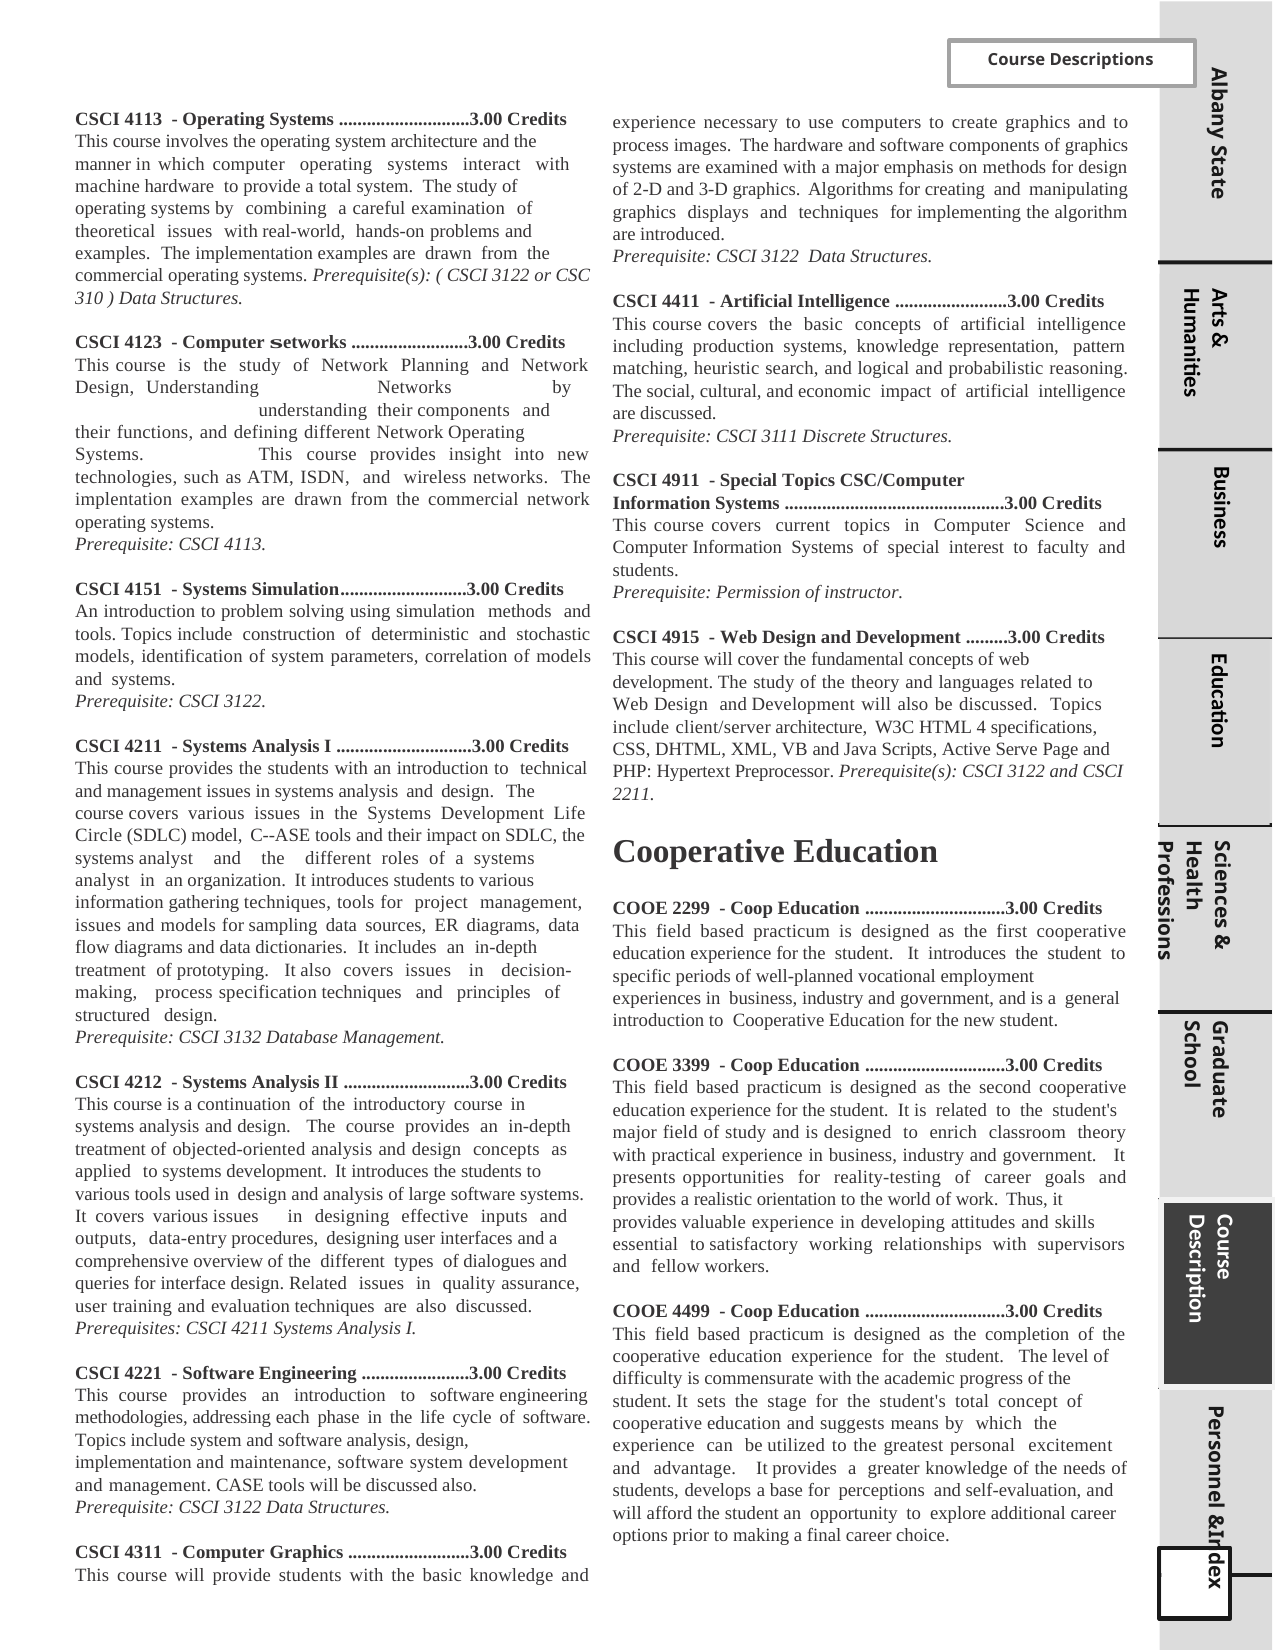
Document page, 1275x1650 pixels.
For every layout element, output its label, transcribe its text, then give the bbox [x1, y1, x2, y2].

text CSCI 4211 - Systems Analysis I .............................3.00 Credits This course provides the students with an introduction to technical and management issues in systems analysis and design. The course covers various issues in the Systems Development Life Circle (SDLC) model, C--ASE tools and their impact on SDLC, the systems analyst and the different roles of a systems analyst in an organization. It introduces students to various information gathering techniques, tools for project management, issues and models for sampling data sources, ER diagrams, data flow diagrams and data dictionaries. It includes an in-depth treatment of prototyping. It also covers issues in decision-making, process specification techniques and principles of structured design. [75, 735, 591, 1025]
text CSCI 4311 - Computer Graphics ..........................3.00 Credits [75, 1541, 587, 1562]
text Information Systems ...............................................3.00 Credits This course covers current topics in Computer Science and Computer Information Systems of special interest to faculty and students. [612, 492, 1128, 580]
text Prerequisite: CSCI 3111 Discrete Structures. [612, 424, 1242, 446]
text Prerequisites: CSCI 4211 Systems Analysis I. [75, 1317, 587, 1338]
text CSCI 4411 - Artificial Intelligence ........................3.00 Credits This course covers the basic concepts of artificial intelligence including production systems, knowledge representation, pattern matching, heuristic search, and logical and probabilistic reasoning. The social, cultural, and economic impact of artificial intelligence are discussed. [612, 290, 1128, 424]
text Course Descriptions [62, 49, 1153, 69]
text CSCI 4123 - Computer setworks .........................3.00 Credits This course is the study of Network Planning and Network Design, Understanding Networks by understanding their components and their functions, and defining different Network Operating Systems. This course provides insight into new technologies, such as ATM, ISDN, and wireless networks. The implentation examples are drawn from the commercial network operating systems. [75, 331, 591, 532]
text CSCI 4113 - Operating Systems ............................3.00 Credits This course involves the operating system architecture and the manner in which computer operating systems interact with machine hardware to provide a total system. The study of operating systems by combining a careful examination of theoretical issues with real-world, hands-on problems and examples. The implementation examples are drawn from the commercial operating systems. Prerequisite(s): ( CSCI 3122 or CSC 310 ) Data Structures. [75, 108, 591, 308]
text COOE 2299 - Coop Education ..............................3.00 Credits This field based practicum is designed as the first cooperative education experience for the student. It introduces the student to specific periods of well-planned vocational employment experiences in business, industry and government, and is a general introduction to Cooperative Education for the new student. [612, 897, 1128, 1031]
text COOE 4499 - Coop Education ..............................3.00 Credits This field based practicum is designed as the completion of the cooperative education experience for the student. The level of difficulty is commensurate with the academic progress of the student. It sets the stage for the student's total concept of cooperative education and suggests means by which the experience can be utilized to the greatest personal excitement and advantage. It provides a greater knowledge of the needs of students, develops a base for perceptions and self-evaluation, and will afford the student an opportunity to explore additional career options prior to making a final career choice. [612, 1300, 1128, 1546]
text CSCI 4221 - Software Engineering .......................3.00 Credits This course provides an introduction to software engineering methodologies, addressing each phase in the life cycle of software. Topics include system and software analysis, design, implementation and maintenance, software system development and management. CASE tools will be discussed also. [75, 1362, 591, 1495]
text Prerequisite: CSCI 3122. [75, 690, 587, 712]
text CSCI 4911 - Special Topics CSC/Computer [612, 469, 1242, 491]
text Prerequisite: CSCI 3122 Data Structures. [75, 1496, 587, 1517]
text Prerequisite: CSCI 4113. [75, 533, 587, 554]
text Cooperative Education [612, 831, 1242, 869]
text An introduction to problem solving using simulation methods and tools. Topics include construction of deterministic and stochastic models, identification of system parameters, correlation of models and systems. [75, 600, 591, 689]
text Prerequisite: Permission of instructor. [612, 581, 1242, 603]
text CSCI 4915 - Web Design and Development .........3.00 Credits This course will cover the fundamental concepts of web development. The study of the theory and languages related to Web Design and Development will also be discussed. Topics include client/server architecture, W3C HTML 4 specifications, CSS, DHTML, XML, VB and Java Scripts, Active Serve Page and PHP: Hypertext Preprocessor. Prerequisite(s): CSCI 3122 and CSCI 2211. [612, 626, 1128, 804]
text CSCI 4212 - Systems Analysis II ...........................3.00 Credits This course is a continuation of the introductory course in systems analysis and design. The course provides an in-depth treatment of objected-oriented analysis and design concepts as applied to systems development. It introduces the students to various tools used in design and analysis of large software systems. It covers various issues in designing effective inputs and outputs, data-entry procedures, designing user interfaces and a comprehensive overview of the different types of dialogues and queries for interface design. Related issues in quality assurance, user training and evaluation techniques are also discussed. [75, 1071, 591, 1316]
text This course will provide students with the basic knowledge and [75, 1563, 592, 1585]
text CSCI 4151 - Systems Simulation...........................3.00 Credits [75, 578, 587, 599]
text COOE 3399 - Coop Education ..............................3.00 Credits This field based practicum is designed as the second cooperative education experience for the student. It is related to the student's major field of study and is designed to enrich classroom theory with practical experience in business, industry and government. It presents opportunities for reality-testing of career goals and provides a realistic orientation to the world of work. Thus, it provides valuable experience in developing attitudes and skills essential to satisfactory working relationships with supervisors and fellow workers. [612, 1054, 1128, 1277]
text Prerequisite: CSCI 3132 Database Management. [75, 1026, 587, 1047]
text experience necessary to use computers to create graphics and to process images. The hardware and software components of graphics systems are examined with a major emphasis on methods for design of 2-D and 3-D graphics. Algorithms for creating and manipulating graphics displays and techniques for implementing the algorithm are introduced. [612, 111, 1128, 244]
text Prerequisite: CSCI 3122 Data Structures. [612, 245, 1242, 267]
